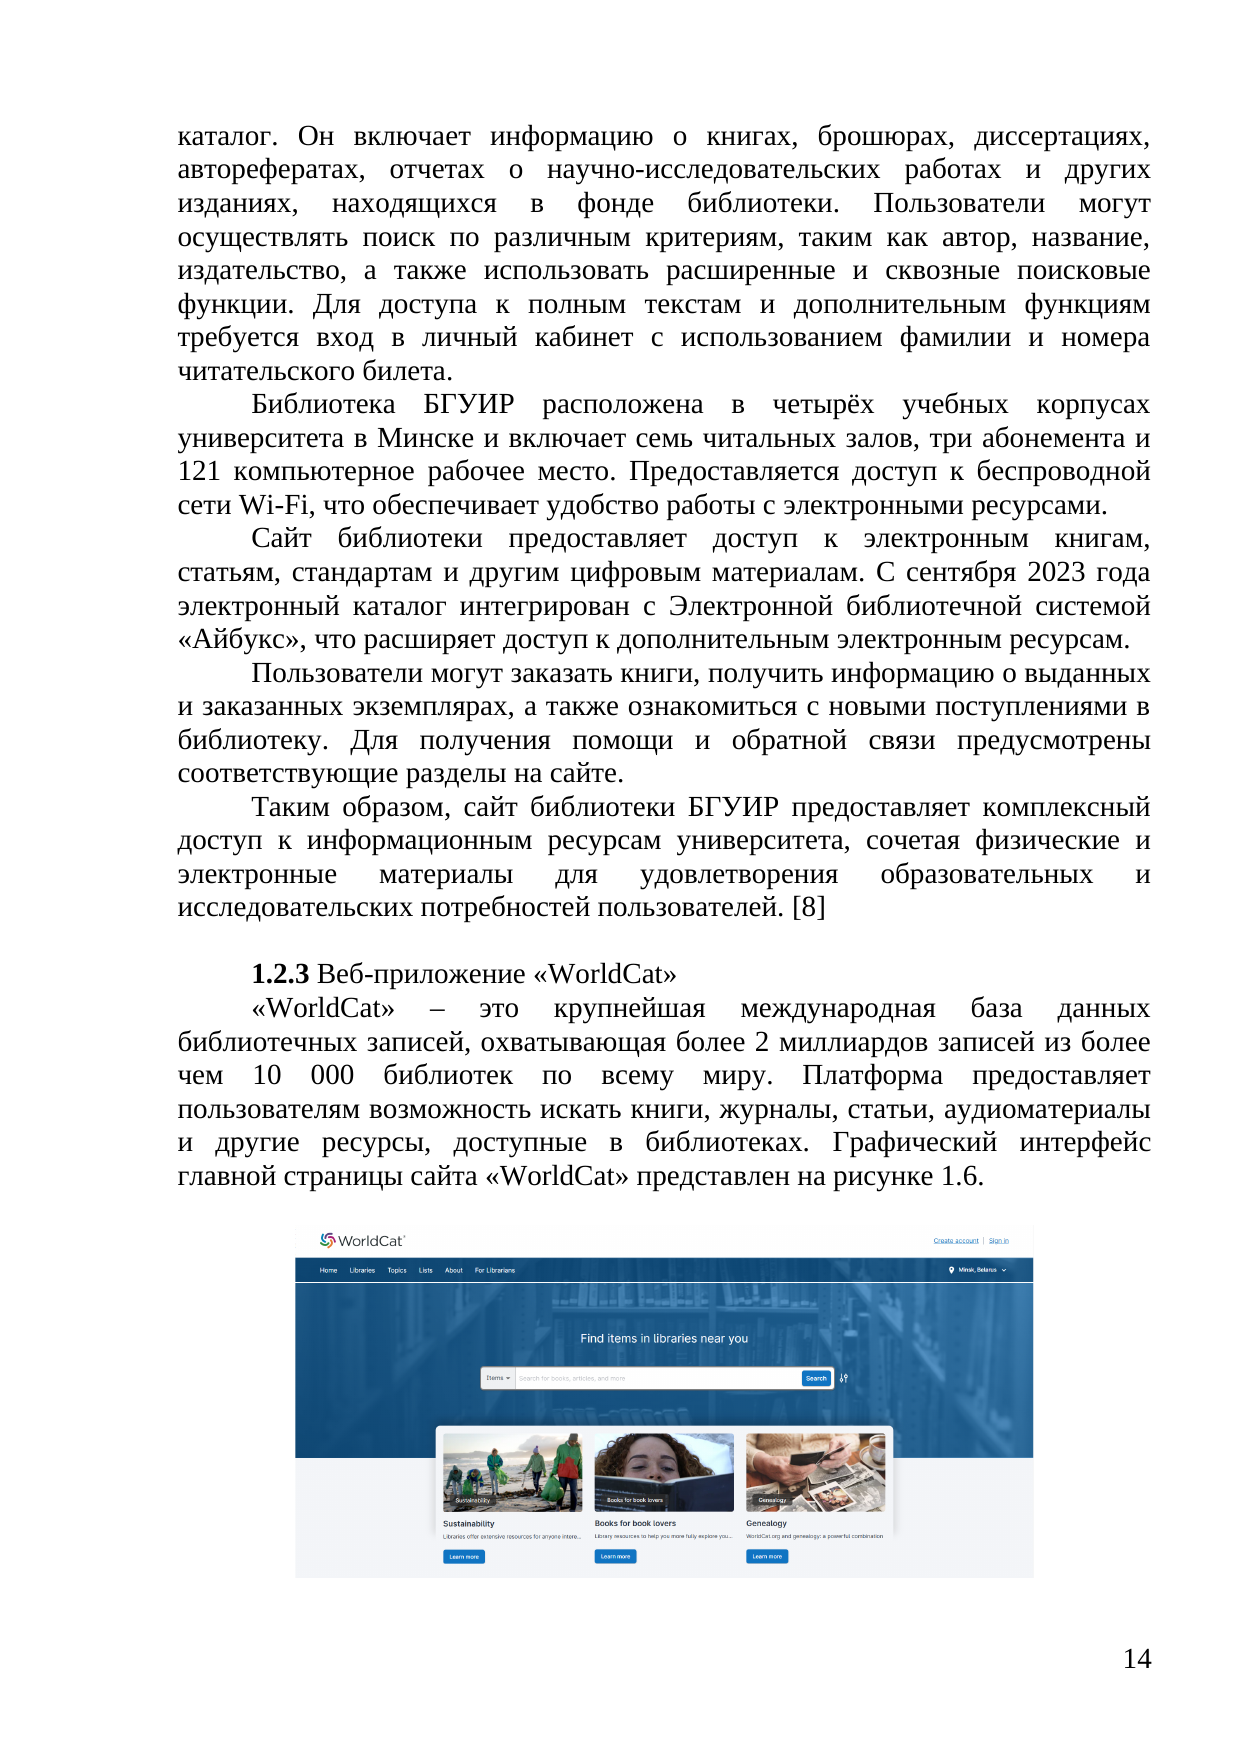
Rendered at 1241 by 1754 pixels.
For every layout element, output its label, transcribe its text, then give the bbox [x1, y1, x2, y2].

text 1.2.3 Веб-приложение «WorldCat» [177, 957, 1152, 990]
text «WorldCat» – это крупнейшая международная база данных библиотечных записей, охватывающая более 2 миллиардов записей из более чем 10 000 библиотек по всему миру. Платформа предоставляет пользователям возможность искать книги, журналы, статьи, аудиоматериалы и другие ресурсы, доступные в библиотеках. Графический интерфейс главной страницы сайта «WorldCat» представлен на рисунке 1.6. [177, 990, 1152, 1191]
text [177, 118, 1152, 386]
text Сайт библиотеки предоставляет доступ к электронным книгам, статьям, стандартам и другим цифровым материалам. С сентября 2023 года электронный каталог интегрирован с Электронной библиотечной системой «Айбукс», что расширяет доступ к дополнительным электронным ресурсам. [177, 521, 1152, 655]
text Таким образом, сайт библиотеки БГУИР предоставляет комплексный доступ к информационным ресурсам университета, сочетая физические и электронные материалы для удовлетворения образовательных и исследовательских потребностей пользователей. [8] [177, 789, 1152, 923]
text Библиотека БГУИР расположена в четырёх учебных корпусах университета в Минске и включает семь читальных залов, три абонемента и 121 компьютерное рабочее место. Предоставляется доступ к беспроводной сети Wi-Fi, что обеспечивает удобство работы с электронными ресурсами. [177, 386, 1152, 521]
picture [295, 1225, 1034, 1578]
text Пользователи могут заказать книги, получить информацию о выданных и заказанных экземплярах, а также ознакомиться с новыми поступлениями в библиотеку. Для получения помощи и обратной связи предусмотрены соответствующие разделы на сайте. [177, 655, 1152, 789]
